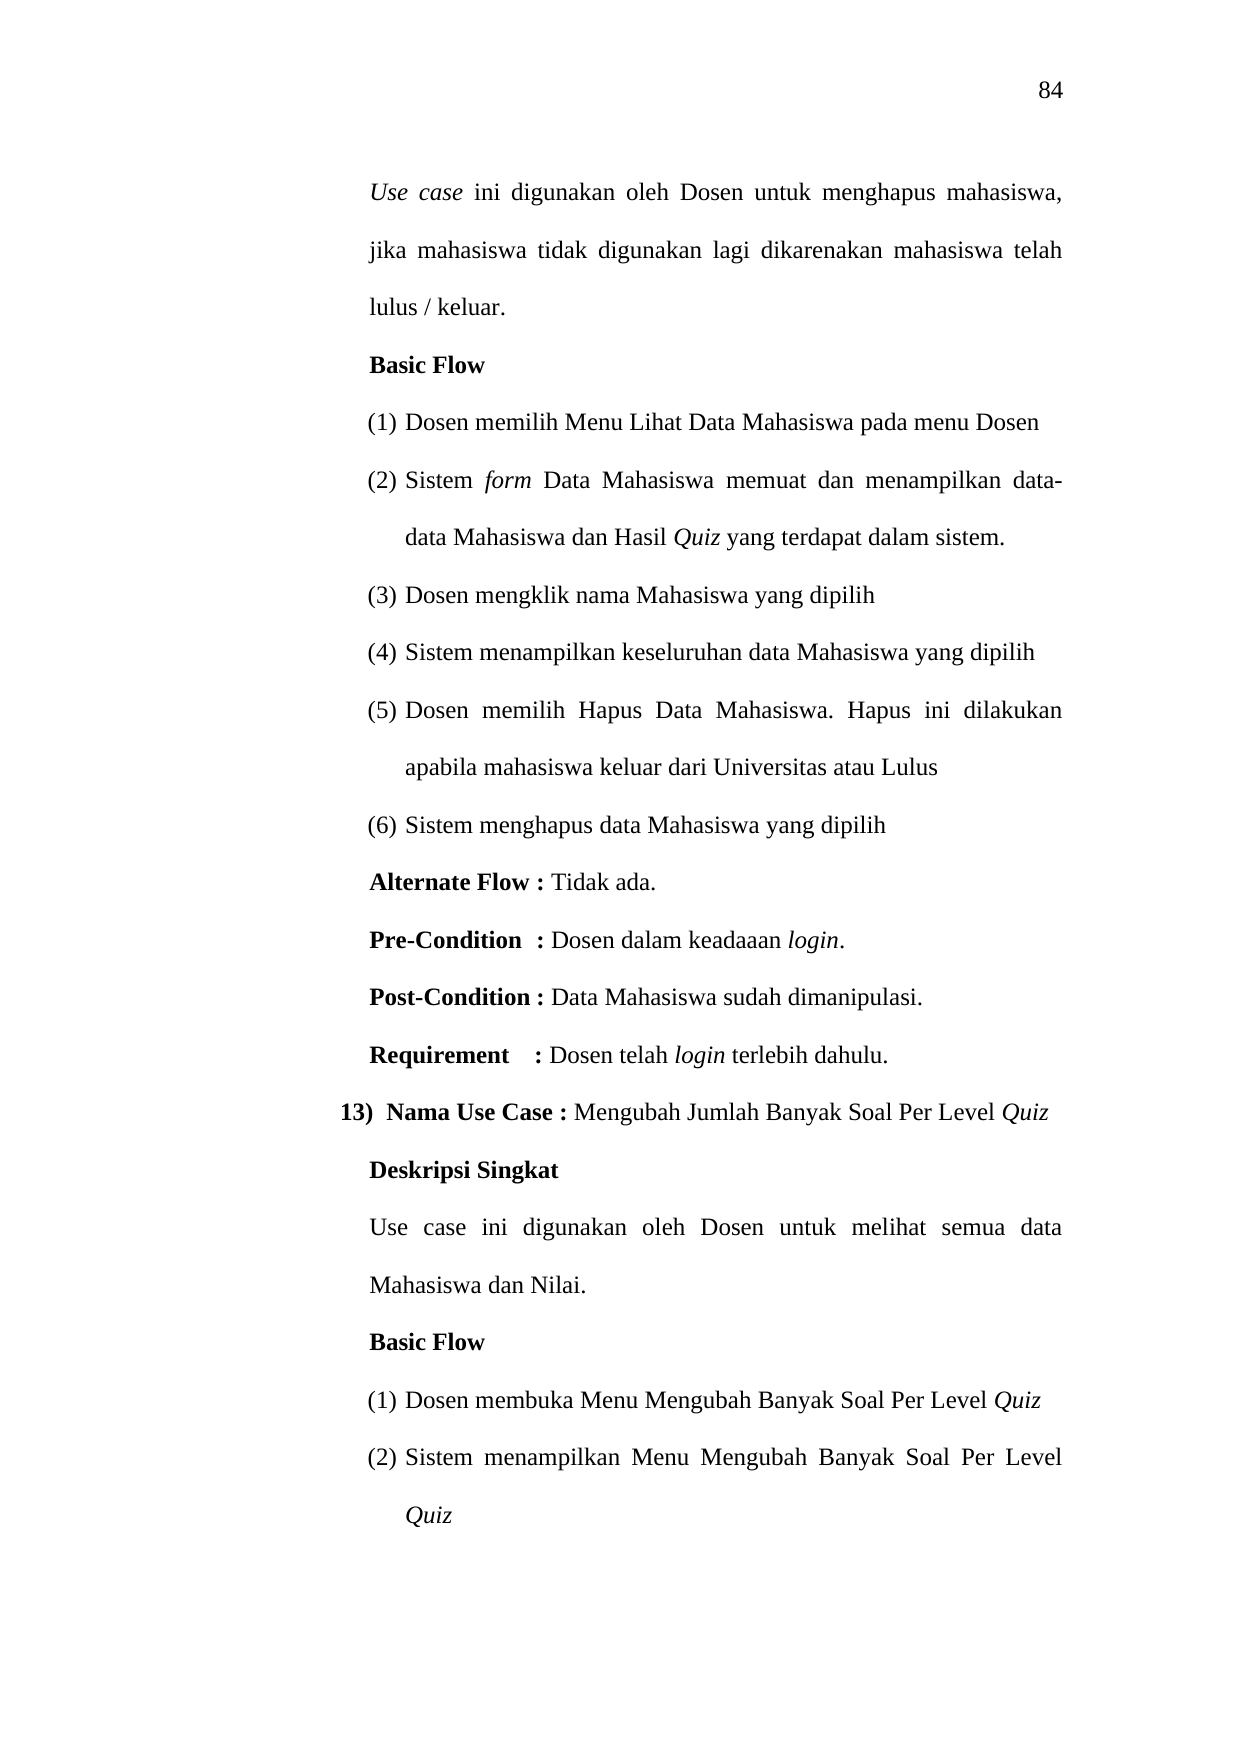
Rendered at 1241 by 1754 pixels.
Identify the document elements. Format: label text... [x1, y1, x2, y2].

list Dosen membuka Menu Mengubah Banyak Soal Per Level Quiz [367, 1385, 1063, 1413]
list Dosen memilih Menu Lihat Data Mahasiswa pada menu Dosen [367, 407, 1063, 436]
list Sistem menampilkan keseluruhan data Mahasiswa yang dipilih [367, 637, 1063, 666]
list Use case ini digunakan oleh Dosen untuk menghapus mahasiswa, jika mahasiswa tidak digunakan lagi dikarenakan mahasiswa telah lulus / keluar. [369, 177, 1063, 321]
list Basic Flow [369, 350, 1063, 378]
list Nama Use Case : Mengubah Jumlah Banyak Soal Per Level Quiz [340, 1097, 1063, 1126]
list Dosen mengklik nama Mahasiswa yang dipilih [367, 580, 1063, 608]
list Pre-Condition : Dosen dalam keadaaan login. [369, 925, 1063, 953]
list Sistem form Data Mahasiswa memuat dan menampilkan data-data Mahasiswa dan Hasil Quiz yang terdapat dalam sistem. [367, 465, 1063, 551]
list Dosen memilih Hapus Data Mahasiswa. Hapus ini dilakukan apabila mahasiswa keluar dari Universitas atau Lulus [367, 695, 1063, 781]
list Use case ini digunakan oleh Dosen untuk melihat semua data Mahasiswa dan Nilai. [369, 1212, 1063, 1298]
list Alternate Flow : Tidak ada. [369, 867, 1063, 896]
list Basic Flow [369, 1327, 1063, 1356]
list Requirement : Dosen telah login terlebih dahulu. [369, 1040, 1063, 1068]
list Deskripsi Singkat [369, 1155, 1063, 1183]
list Sistem menghapus data Mahasiswa yang dipilih [367, 810, 1063, 838]
list Sistem menampilkan Menu Mengubah Banyak Soal Per Level Quiz [367, 1442, 1063, 1528]
list Post-Condition : Data Mahasiswa sudah dimanipulasi. [369, 982, 1063, 1011]
